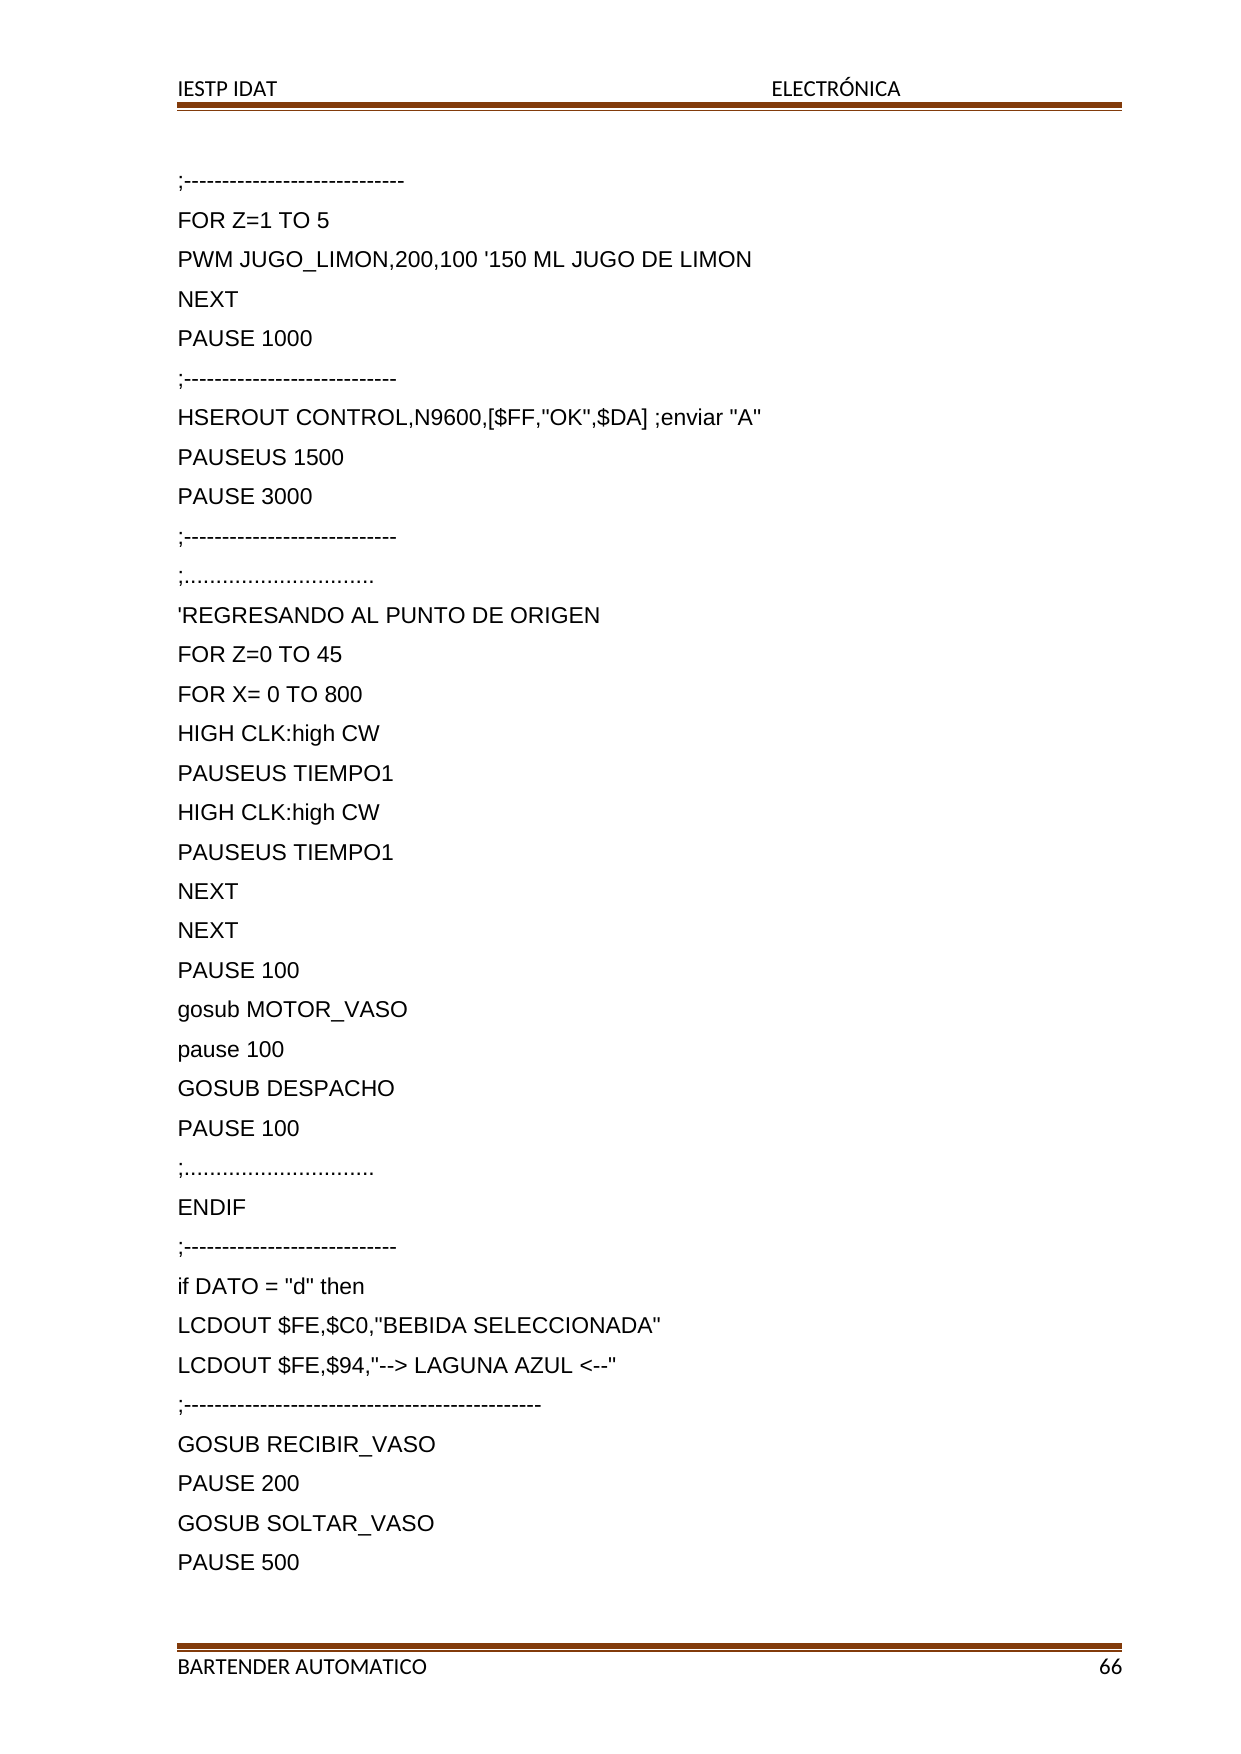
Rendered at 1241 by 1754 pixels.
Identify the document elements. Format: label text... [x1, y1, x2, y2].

text PAUSEUS TIEMPO1 [177, 838, 1122, 865]
text ;----------------------------- [177, 167, 1122, 194]
text PAUSEUS TIEMPO1 [177, 759, 1122, 786]
text ;.............................. [177, 562, 1122, 588]
text NEXT [177, 286, 1122, 312]
text PAUSE 3000 [177, 483, 1122, 509]
text FOR Z=1 TO 5 [177, 207, 1122, 233]
text GOSUB RECIBIR_VASO [177, 1431, 1122, 1457]
text PAUSEUS 1500 [177, 444, 1122, 470]
text ;---------------------------- [177, 365, 1122, 391]
text PAUSE 100 [177, 1115, 1122, 1141]
text PAUSE 100 [177, 957, 1122, 983]
text GOSUB DESPACHO [177, 1075, 1122, 1102]
text PAUSE 500 [177, 1549, 1122, 1575]
text HIGH CLK:high CW [177, 720, 1122, 746]
text NEXT [177, 878, 1122, 904]
text LCDOUT $FE,$C0,"BEBIDA SELECCIONADA" [177, 1312, 1122, 1338]
text GOSUB SOLTAR_VASO [177, 1509, 1122, 1536]
text FOR X= 0 TO 800 [177, 681, 1122, 707]
text ;---------------------------- [177, 1233, 1122, 1259]
text if DATO = "d" then [177, 1273, 1122, 1299]
text gosub MOTOR_VASO [177, 996, 1122, 1023]
text HSEROUT CONTROL,N9600,[$FF,"OK",$DA] ;enviar "A" [177, 404, 1122, 431]
text LCDOUT $FE,$94,"--> LAGUNA AZUL <--" [177, 1352, 1122, 1378]
text HIGH CLK:high CW [177, 799, 1122, 825]
text PAUSE 200 [177, 1470, 1122, 1496]
text NEXT [177, 917, 1122, 944]
text ;----------------------------------------------- [177, 1391, 1122, 1417]
text FOR Z=0 TO 45 [177, 641, 1122, 667]
text ENDIF [177, 1194, 1122, 1220]
text ;---------------------------- [177, 523, 1122, 549]
text ;.............................. [177, 1154, 1122, 1181]
text PWM JUGO_LIMON,200,100 '150 ML JUGO DE LIMON [177, 246, 1122, 273]
text pause 100 [177, 1036, 1122, 1062]
text 'REGRESANDO AL PUNTO DE ORIGEN [177, 602, 1122, 628]
text PAUSE 1000 [177, 325, 1122, 352]
